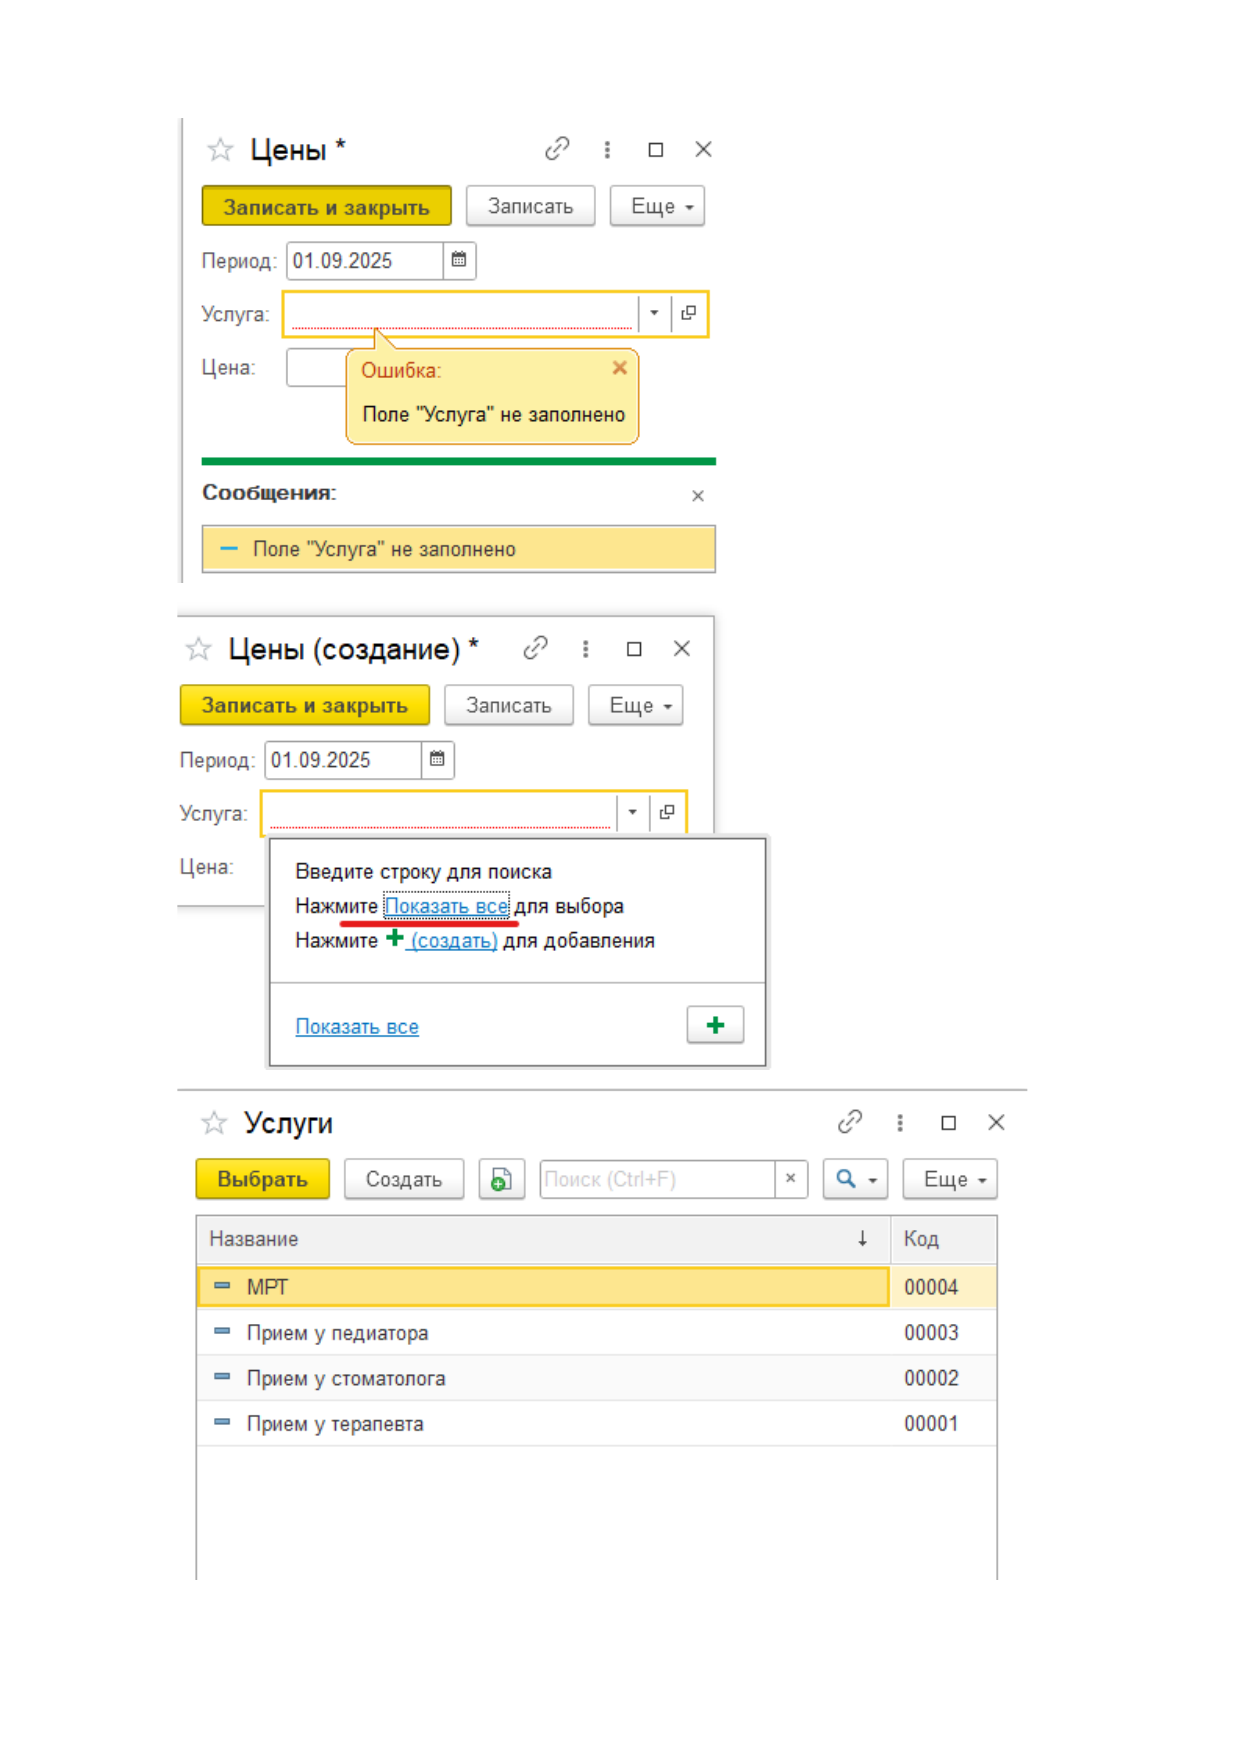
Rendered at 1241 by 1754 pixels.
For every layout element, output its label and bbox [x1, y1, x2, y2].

picture [177, 118, 732, 583]
picture [177, 1088, 1028, 1580]
picture [177, 601, 823, 1070]
